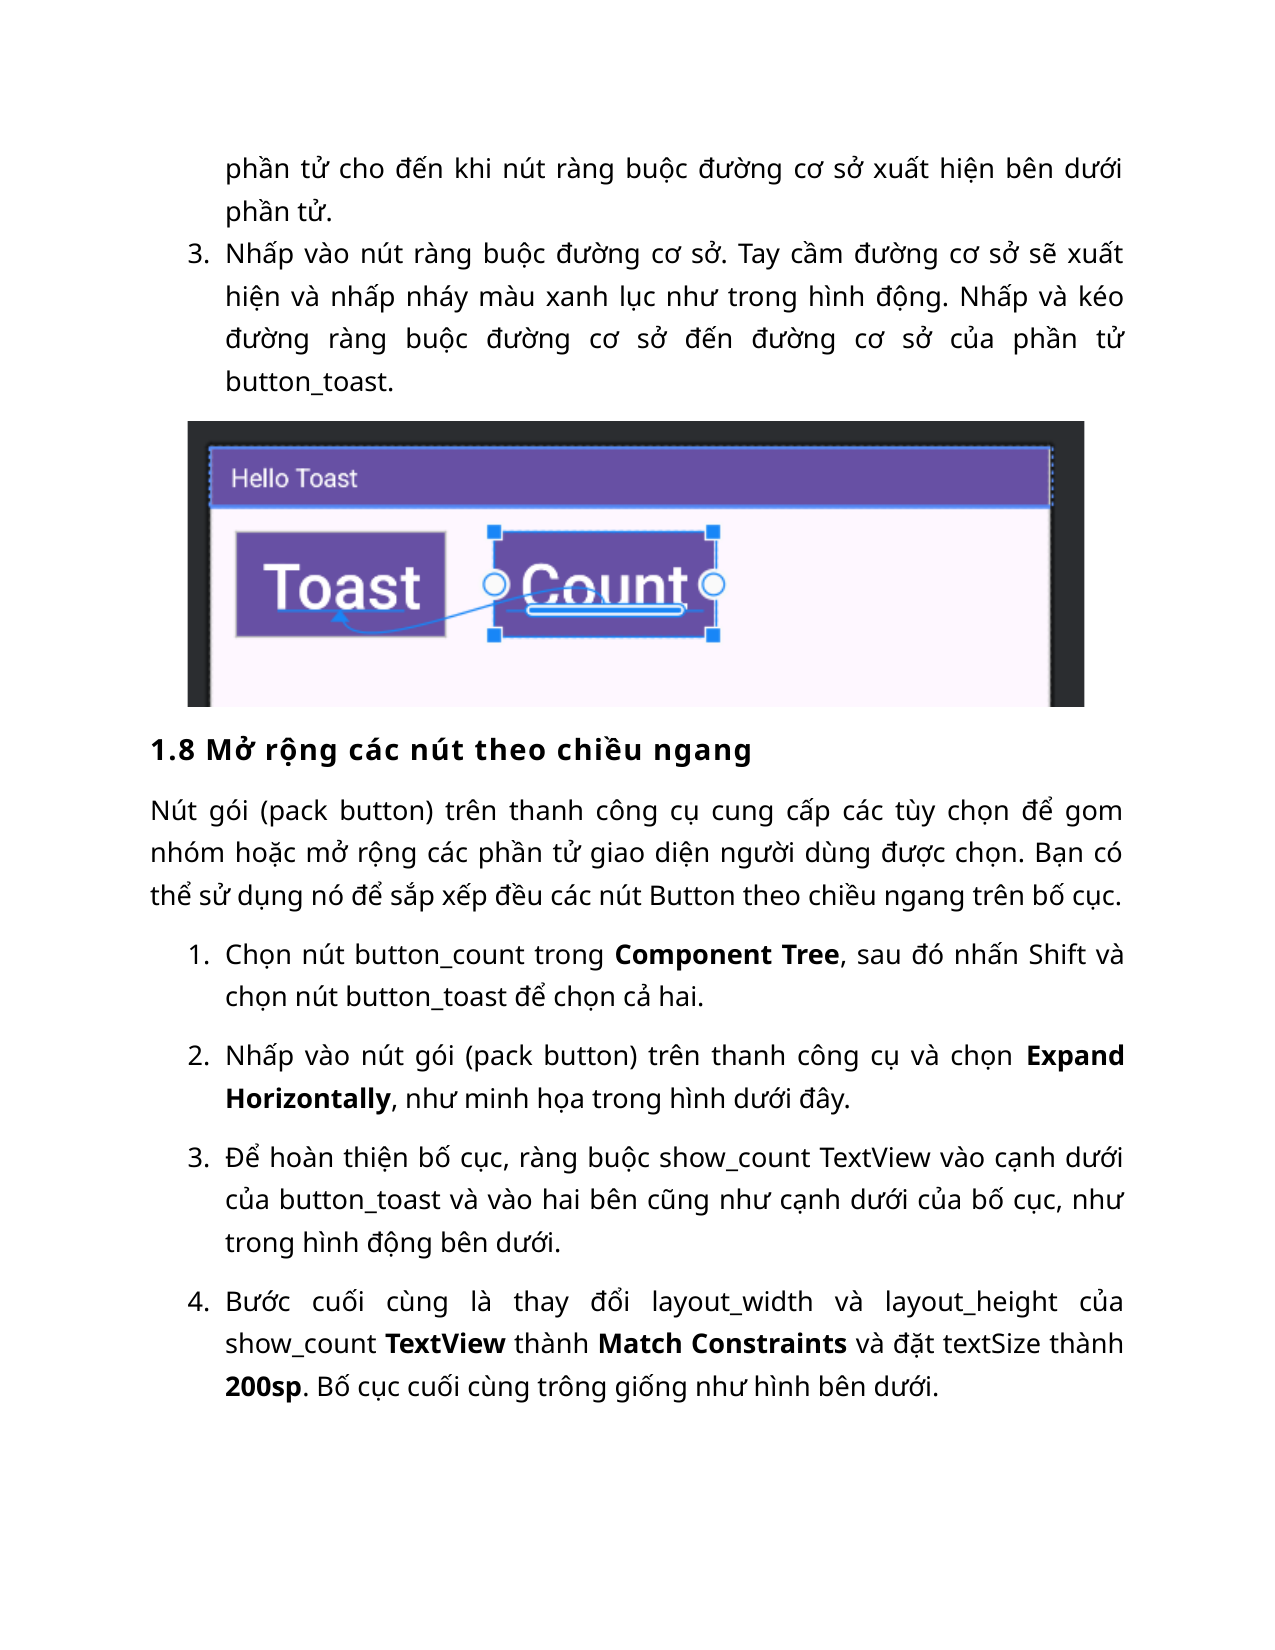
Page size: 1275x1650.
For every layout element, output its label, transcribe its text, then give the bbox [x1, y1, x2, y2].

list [187, 150, 1125, 229]
list Để hoàn thiện bố cục, ràng buộc show_count TextView vào cạnh dưới của button_toast và vào hai bên cũng như cạnh dưới của bố cục, như trong hình động bên dưới. [187, 1138, 1125, 1260]
list Nhấp vào nút ràng buộc đường cơ sở. Tay cầm đường cơ sở sẽ xuất hiện và nhấp nháy màu xanh lục như trong hình động. Nhấp và kéo đường ràng buộc đường cơ sở đến đường cơ sở của phần tử button_toast. [187, 235, 1125, 399]
subtitle 1.8 Mở rộng các nút theo chiều ngang [150, 729, 1125, 769]
text Nút gói (pack button) trên thanh công cụ cung cấp các tùy chọn để gom nhóm hoặc mở rộng các phần tử giao diện người dùng được chọn. Bạn có thể sử dụng nó để sắp xếp đều các nút Button theo chiều ngang trên bố cục. [150, 792, 1125, 913]
list Bước cuối cùng là thay đổi layout_width và layout_height của show_count TextView thành Match Constraints và đặt textSize thành 200sp. Bố cục cuối cùng trông giống như hình bên dưới. [187, 1282, 1125, 1404]
list Chọn nút button_count trong Component Tree, sau đó nhấn Shift và chọn nút button_toast để chọn cả hai. [187, 935, 1125, 1015]
list Nhấp vào nút gói (pack button) trên thanh công cụ và chọn Expand Horizontally, như minh họa trong hình dưới đây. [187, 1037, 1125, 1116]
picture [187, 421, 1085, 707]
